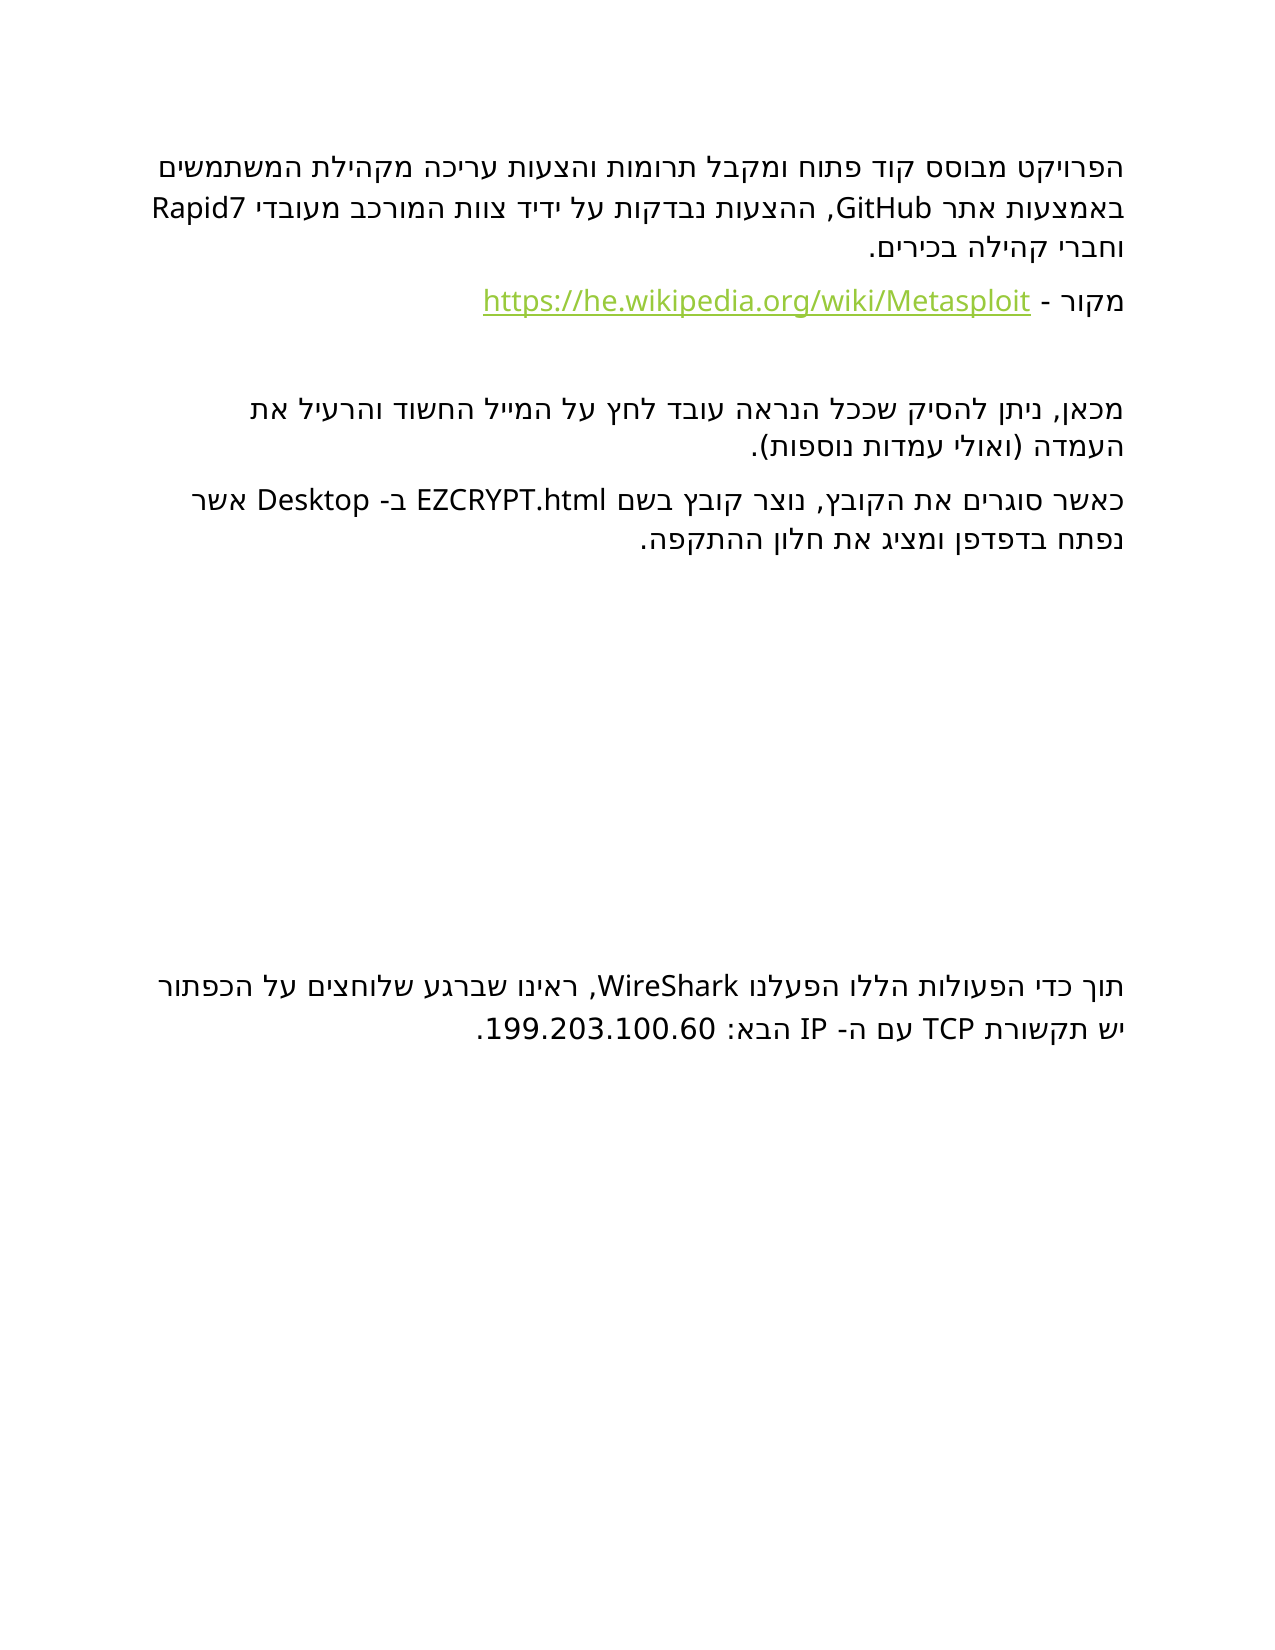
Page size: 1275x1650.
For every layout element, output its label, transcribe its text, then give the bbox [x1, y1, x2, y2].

text תוך כדי הפעולות הללו הפעלנו WireShark, ראינו שברגע שלוחצים על הכפתור יש תקשורת TCP עם ה- IP הבא: 199.203.100.60. [150, 965, 1125, 1048]
text כאשר סוגרים את הקובץ, נוצר קובץ בשם EZCRYPT.html ב- Desktop אשר נפתח בדפדפן ומציג את חלון ההתקפה. [150, 479, 1125, 556]
text מכאן, ניתן להסיק שככל הנראה עובד לחץ על המייל החשוד והרעיל את העמדה (ואולי עמדות נוספות). [150, 392, 1125, 464]
text הפרויקט מבוסס קוד פתוח ומקבל תרומות והצעות עריכה מקהילת המשתמשים באמצעות אתר GitHub, ההצעות נבדקות על ידיד צוות המורכב מעובדי Rapid7 וחברי קהילה בכירים. [150, 150, 1125, 264]
text מקור - https://he.wikipedia.org/wiki/Metasploit [150, 280, 1125, 320]
